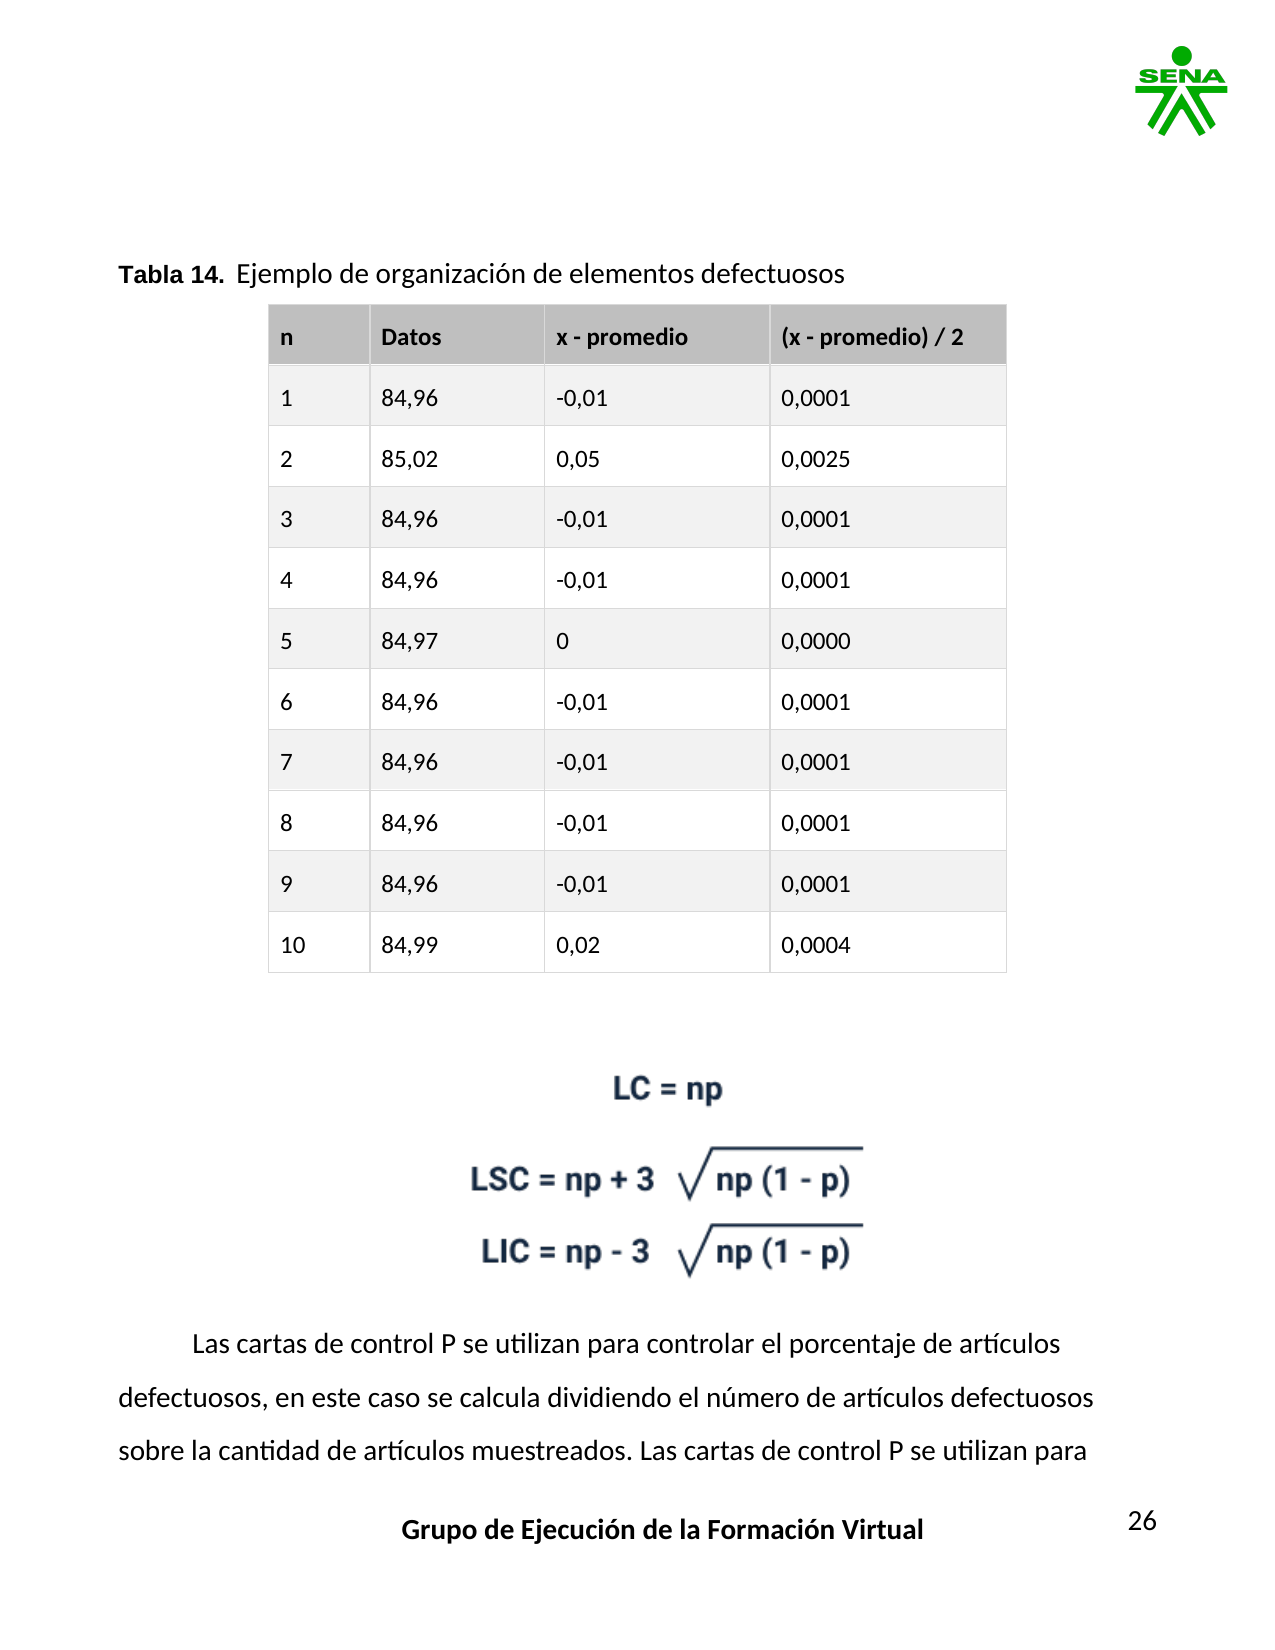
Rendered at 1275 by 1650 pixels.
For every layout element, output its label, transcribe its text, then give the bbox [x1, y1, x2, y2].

table_cell 85,02 [371, 426, 544, 486]
table_cell -0,01 [545, 487, 769, 547]
picture [1135, 46, 1228, 136]
table_cell 0,0001 [771, 487, 1006, 547]
table_cell -0,01 [545, 366, 769, 425]
text Ejemplo de organización de elementos defectuosos [118, 256, 1157, 291]
table_cell 0,0001 [771, 366, 1006, 425]
picture [362, 1059, 987, 1291]
table_cell 2 [269, 426, 369, 486]
table_cell -0,01 [545, 851, 769, 911]
table_cell 9 [269, 851, 369, 911]
table_header n [269, 305, 369, 364]
table_cell -0,01 [545, 791, 769, 850]
table_cell 84,96 [371, 487, 544, 547]
table_cell 84,99 [371, 912, 544, 972]
table_cell 0,0025 [771, 426, 1006, 486]
table_cell 0 [545, 609, 769, 668]
table_cell 10 [269, 912, 369, 972]
table_cell -0,01 [545, 548, 769, 607]
table_cell 0,0001 [771, 730, 1006, 789]
table_cell -0,01 [545, 669, 769, 729]
table_cell 7 [269, 730, 369, 789]
table_cell 6 [269, 669, 369, 729]
table_header (x - promedio) / 2 [771, 305, 1006, 364]
table_cell 0,0001 [771, 548, 1006, 607]
table_cell 5 [269, 609, 369, 668]
table_cell 84,96 [371, 851, 544, 911]
table_cell 84,96 [371, 730, 544, 789]
table_cell 3 [269, 487, 369, 547]
table_cell 4 [269, 548, 369, 607]
table_cell 84,96 [371, 548, 544, 607]
table_header Datos [371, 305, 544, 364]
table_cell 84,96 [371, 366, 544, 425]
table_cell -0,01 [545, 730, 769, 789]
table_cell 0,02 [545, 912, 769, 972]
table_cell 84,97 [371, 609, 544, 668]
table_cell 0,0004 [771, 912, 1006, 972]
table_cell 0,0001 [771, 669, 1006, 729]
table_cell 0,0001 [771, 851, 1006, 911]
table_cell 0,0000 [771, 609, 1006, 668]
table_cell 0,0001 [771, 791, 1006, 850]
table_cell 84,96 [371, 669, 544, 729]
table_cell 8 [269, 791, 369, 850]
table_header x - promedio [545, 305, 769, 364]
table_cell 0,05 [545, 426, 769, 486]
table_cell 1 [269, 366, 369, 425]
table_cell 84,96 [371, 791, 544, 850]
